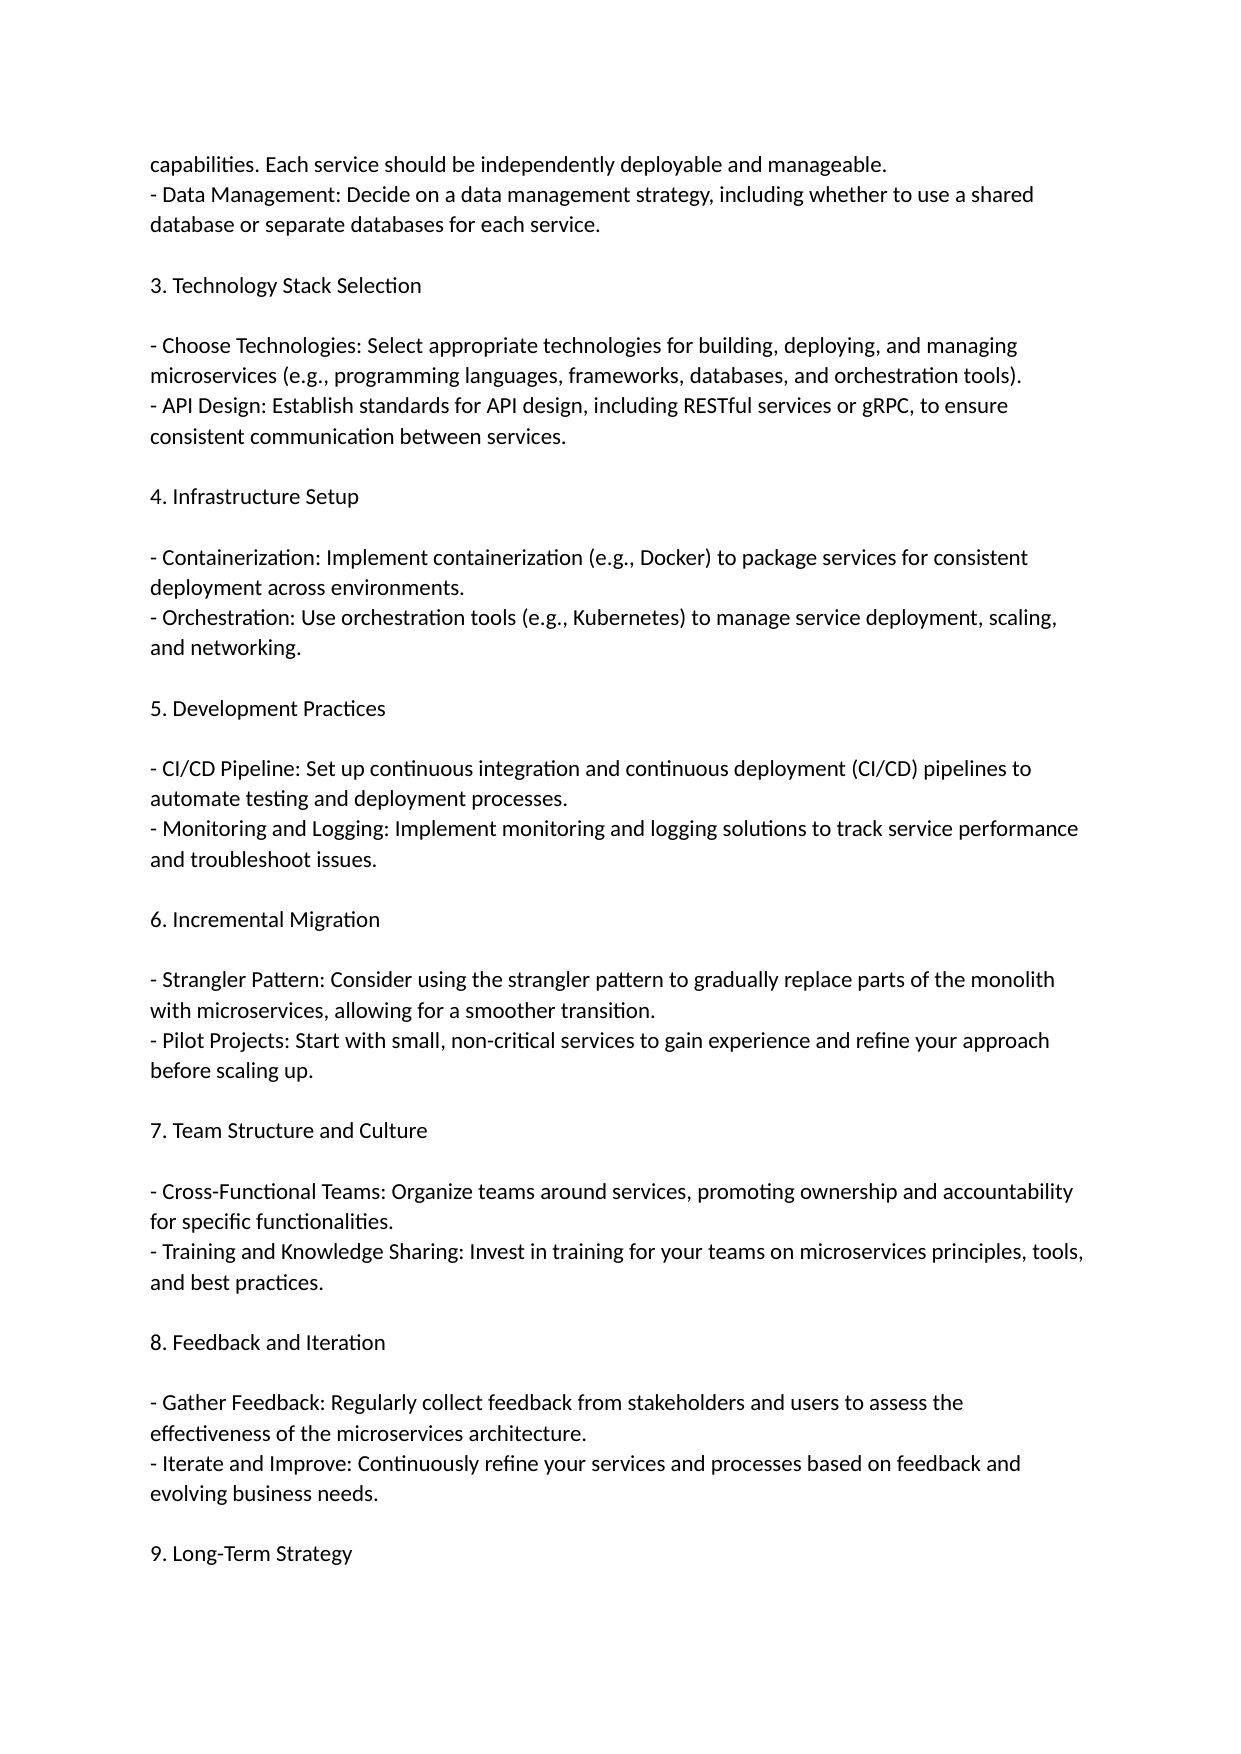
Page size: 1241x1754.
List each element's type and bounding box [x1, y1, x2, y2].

text [150, 150, 1090, 1598]
